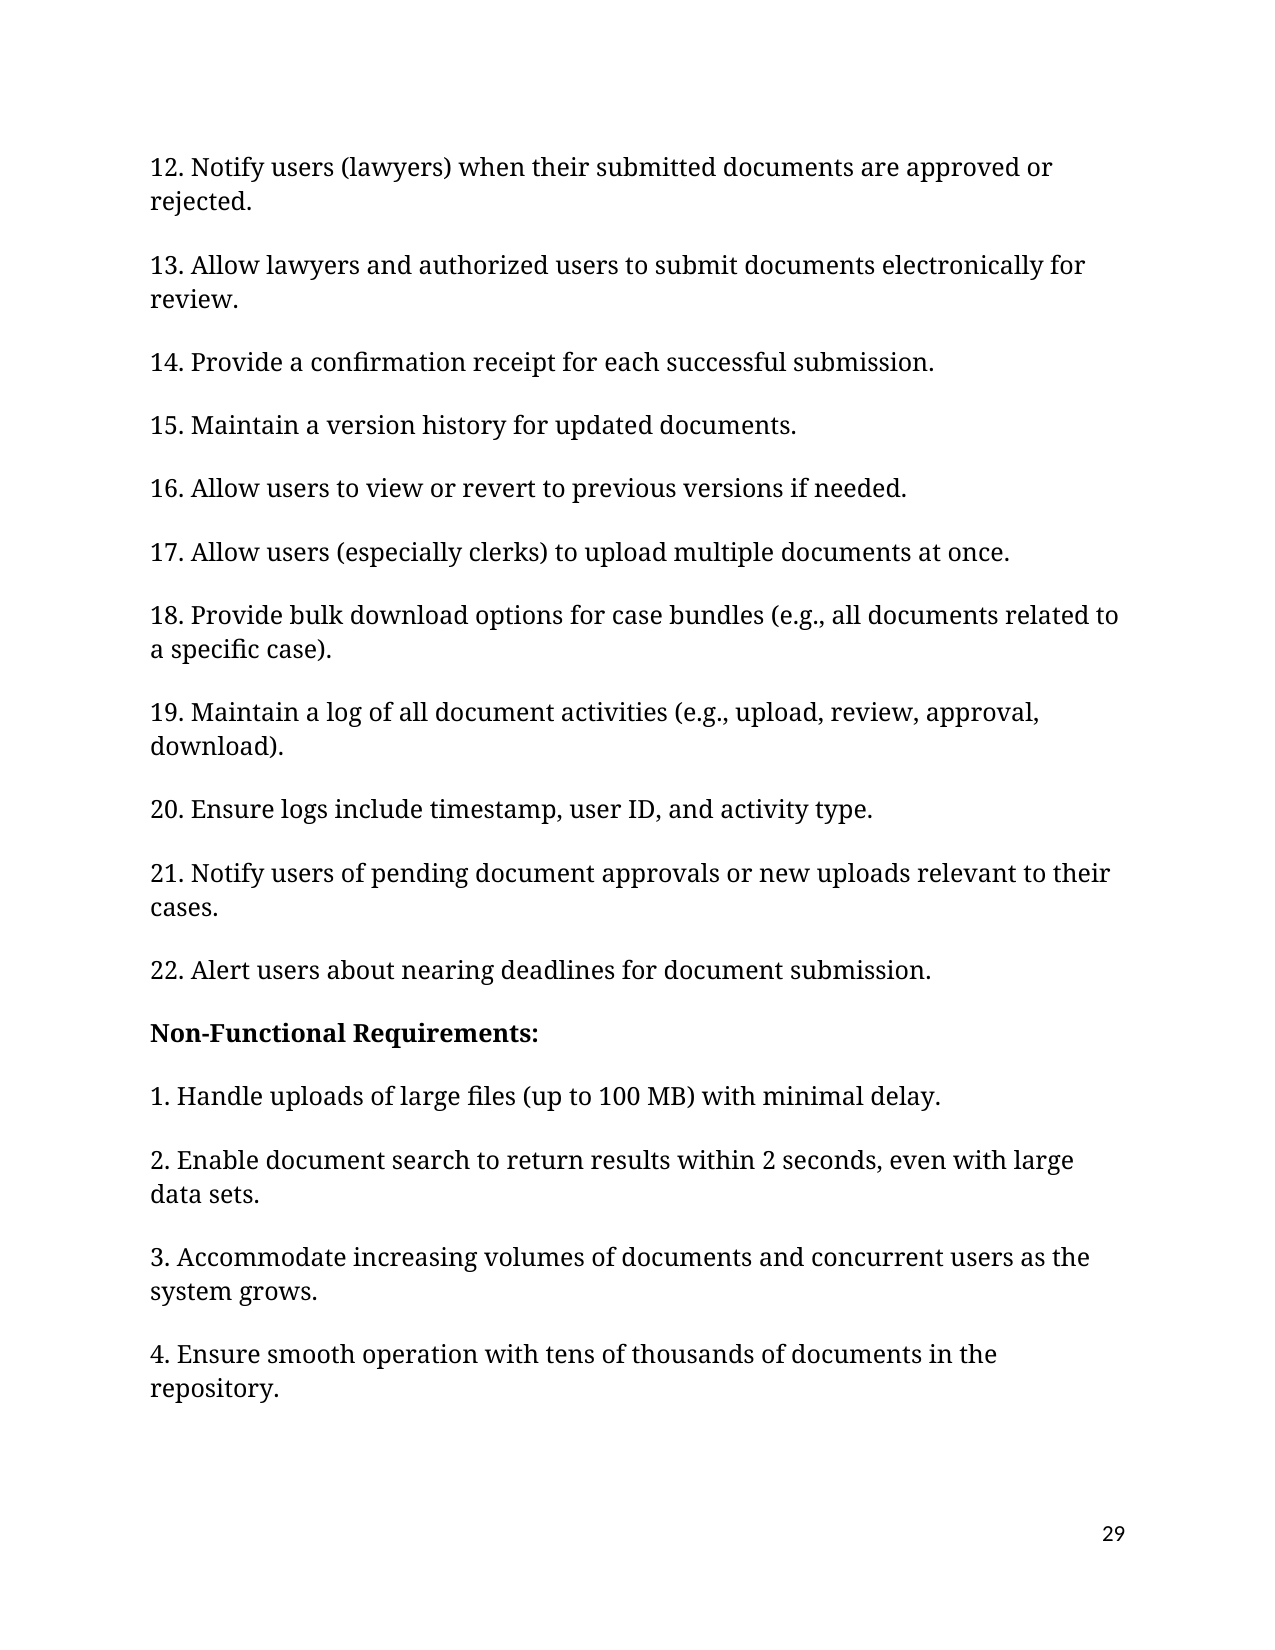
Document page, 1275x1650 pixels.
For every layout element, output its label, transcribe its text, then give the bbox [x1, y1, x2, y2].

text 2. Enable document search to return results within 2 seconds, even with large data sets. [150, 1142, 1125, 1210]
text 21. Notify users of pending document approvals or new uploads relevant to their cases. [150, 855, 1125, 923]
text 16. Allow users to view or revert to previous versions if needed. [150, 471, 1125, 505]
text 17. Allow users (especially clerks) to upload multiple documents at once. [150, 534, 1125, 568]
text 19. Maintain a log of all document activities (e.g., upload, review, approval, download). [150, 695, 1125, 763]
text 12. Notify users (lawyers) when their submitted documents are approved or rejected. [150, 150, 1125, 218]
text 13. Allow lawyers and authorized users to submit documents electronically for review. [150, 247, 1125, 315]
text Non-Functional Requirements: [150, 1016, 1125, 1050]
text 15. Maintain a version history for updated documents. [150, 408, 1125, 442]
text 18. Provide bulk download options for case bundles (e.g., all documents related to a specific case). [150, 597, 1125, 666]
text 3. Accommodate increasing volumes of documents and concurrent users as the system grows. [150, 1239, 1125, 1308]
text 4. Ensure smooth operation with tens of thousands of documents in the repository. [150, 1337, 1125, 1405]
text 1. Handle uploads of large files (up to 100 MB) with minimal delay. [150, 1079, 1125, 1113]
text 20. Ensure logs include timestamp, user ID, and activity type. [150, 792, 1125, 826]
text 22. Alert users about nearing deadlines for document submission. [150, 953, 1125, 987]
text 14. Provide a confirmation receipt for each successful submission. [150, 344, 1125, 379]
